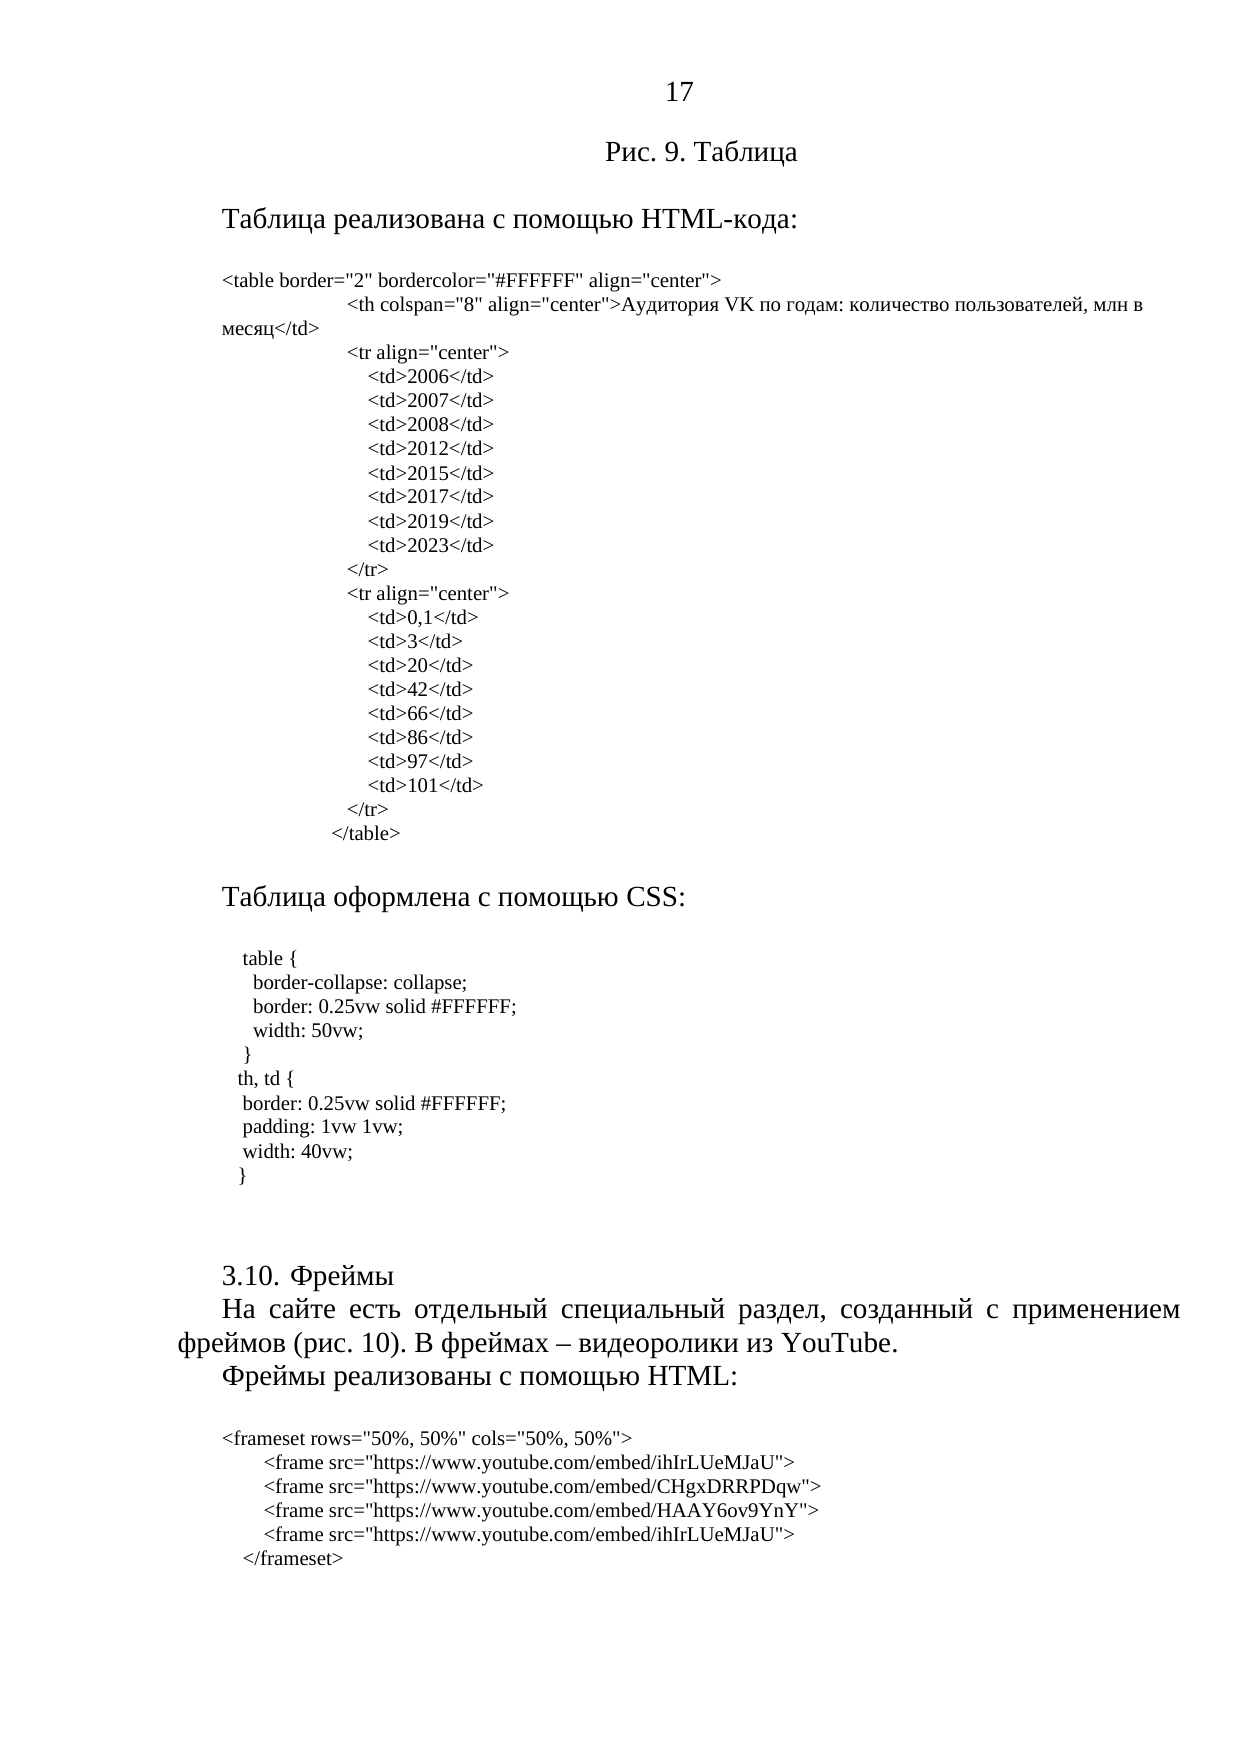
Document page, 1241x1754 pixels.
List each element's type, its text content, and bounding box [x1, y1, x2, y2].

text border: 0.25vw solid #FFFFFF; [222, 994, 1181, 1018]
text <td>42</td> [222, 677, 1181, 701]
text </tr> [222, 797, 1181, 821]
text </frameset> [177, 1546, 1181, 1570]
text <td>2019</td> [222, 508, 1181, 533]
text <table border="2" bordercolor="#FFFFFF" align="center"> [222, 268, 1181, 292]
text Таблица оформлена с помощью CSS: [222, 879, 1181, 912]
text <frame src="https://www.youtube.com/embed/CHgxDRRPDqw"> [177, 1474, 1181, 1498]
text <td>101</td> [222, 773, 1181, 797]
text border: 0.25vw solid #FFFFFF; [222, 1090, 1181, 1114]
text На сайте есть отдельный специальный раздел, созданный с применением фреймов (рис. 10). В фреймах – видеоролики из YouTube. [177, 1291, 1181, 1358]
text <td>2023</td> [222, 533, 1181, 557]
text } [222, 1163, 1181, 1187]
text <td>2017</td> [222, 484, 1181, 508]
text border-collapse: collapse; [222, 970, 1181, 994]
text table { [222, 946, 1181, 970]
text Рис. 9. Таблица [222, 134, 1181, 167]
text <td>0,1</td> [222, 605, 1181, 629]
text <td>2015</td> [222, 460, 1181, 484]
text <tr align="center"> [222, 581, 1181, 605]
text Фреймы реализованы с помощью HTML: [177, 1358, 1181, 1392]
text <td>20</td> [222, 653, 1181, 677]
text width: 50vw; [222, 1018, 1181, 1042]
text } [222, 1042, 1181, 1066]
text <td>86</td> [222, 725, 1181, 749]
text <td>66</td> [222, 701, 1181, 725]
text </tr> [222, 557, 1181, 581]
subtitle Фреймы [222, 1258, 1181, 1291]
text <td>2008</td> [222, 412, 1181, 436]
text <frame src="https://www.youtube.com/embed/HAAY6ov9YnY"> [177, 1498, 1181, 1522]
text <frame src="https://www.youtube.com/embed/ihIrLUeMJaU"> [177, 1522, 1181, 1546]
text <td>2012</td> [222, 436, 1181, 460]
text Таблица реализована с помощью HTML-кода: [222, 201, 1181, 234]
text <td>2006</td> [222, 364, 1181, 388]
text width: 40vw; [222, 1138, 1181, 1163]
text th, td { [222, 1066, 1181, 1090]
text <tr align="center"> [222, 340, 1181, 364]
text <td>3</td> [222, 629, 1181, 653]
text </table> [222, 821, 1181, 845]
text <td>97</td> [222, 749, 1181, 773]
text <frameset rows="50%, 50%" cols="50%, 50%"> [177, 1426, 1181, 1450]
text <th colspan="8" align="center">Аудитория VK по годам: количество пользователей, млн в месяц</td> [222, 292, 1181, 340]
text padding: 1vw 1vw; [222, 1114, 1181, 1138]
text <frame src="https://www.youtube.com/embed/ihIrLUeMJaU"> [177, 1450, 1181, 1474]
text <td>2007</td> [222, 388, 1181, 412]
